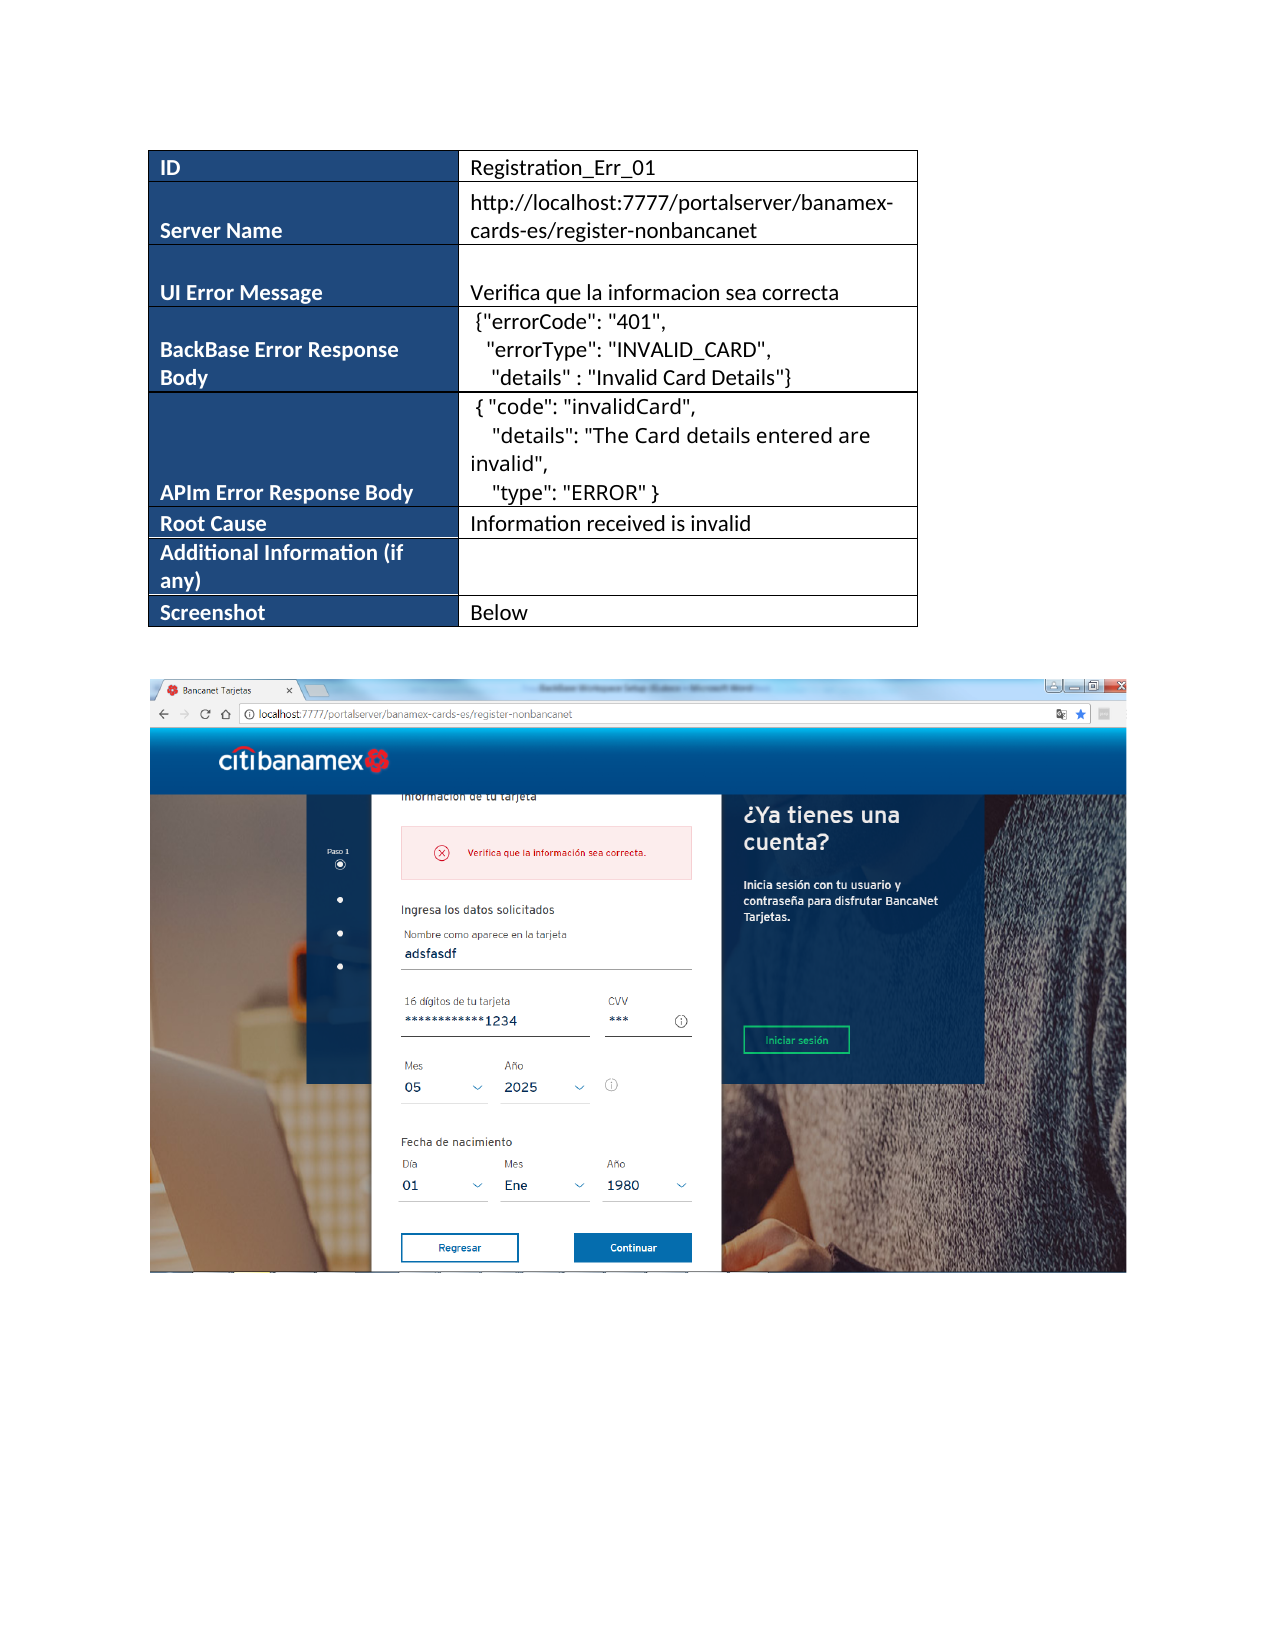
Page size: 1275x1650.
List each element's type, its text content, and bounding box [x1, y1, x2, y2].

table_cell Server Name [149, 182, 458, 244]
table_cell Verifica que la informacion sea correcta [459, 245, 917, 306]
table_cell APIm Error Response Body [149, 393, 458, 506]
table_cell UI Error Message [149, 245, 458, 306]
table_cell BackBase Error Response Body [149, 307, 458, 391]
table_cell Screenshot [149, 596, 458, 626]
table_header ID [149, 151, 458, 181]
picture [150, 745, 1127, 1273]
table_cell Additional Information (if any) [149, 539, 458, 594]
table_cell [459, 539, 917, 594]
table_cell Information received is invalid [459, 507, 917, 537]
picture [150, 679, 1127, 727]
table_cell Below [459, 596, 917, 626]
table_cell { "code": "invalidCard", "details": "The Card details entered are invalid", "type": "ERROR" } [459, 393, 917, 506]
table_cell http://localhost:7777/portalserver/banamex-cards-es/register-nonbancanet [459, 182, 917, 244]
table_header Registration_Err_01 [459, 151, 917, 181]
table_cell Root Cause [149, 507, 458, 537]
table_cell {"errorCode": "401", "errorType": "INVALID_CARD", "details" : "Invalid Card Details"} [459, 307, 917, 391]
